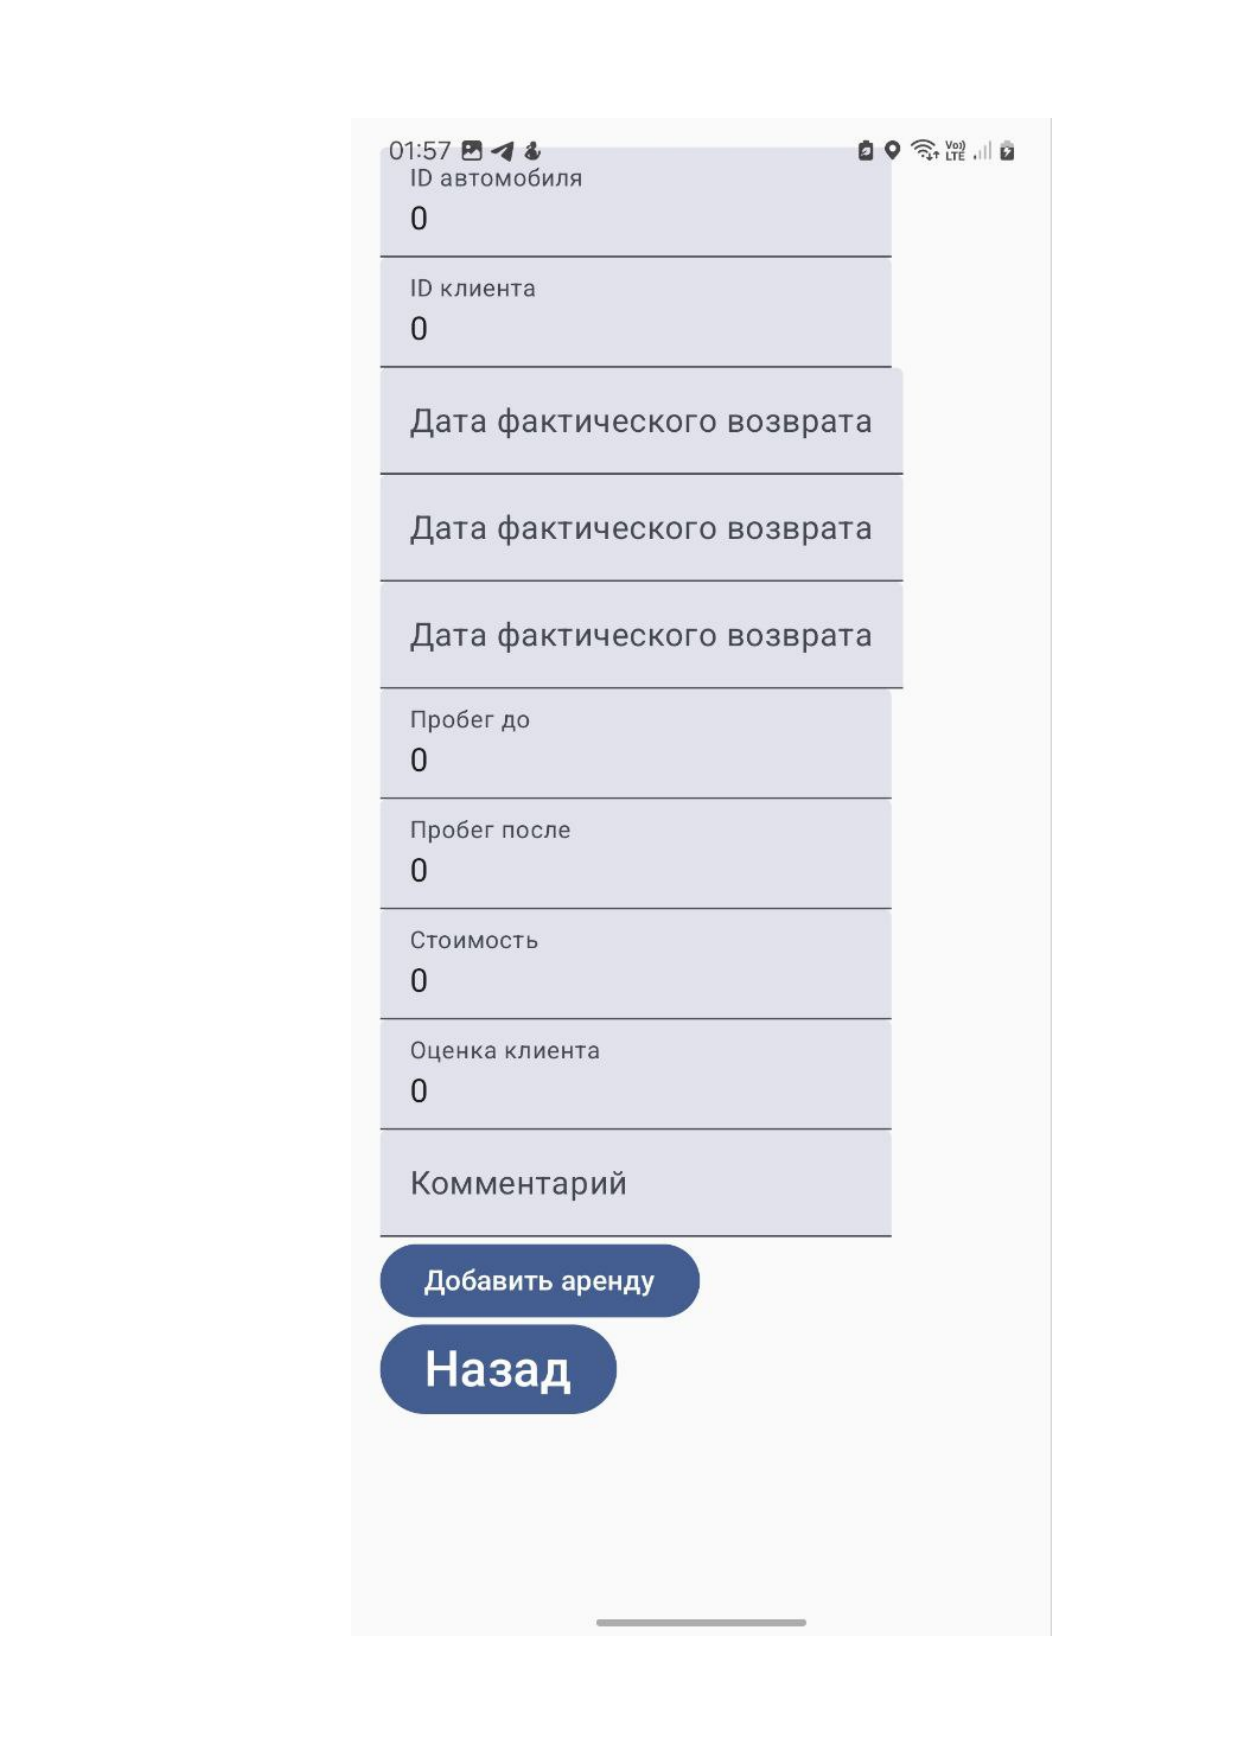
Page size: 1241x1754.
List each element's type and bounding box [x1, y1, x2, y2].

picture [351, 118, 1052, 1636]
